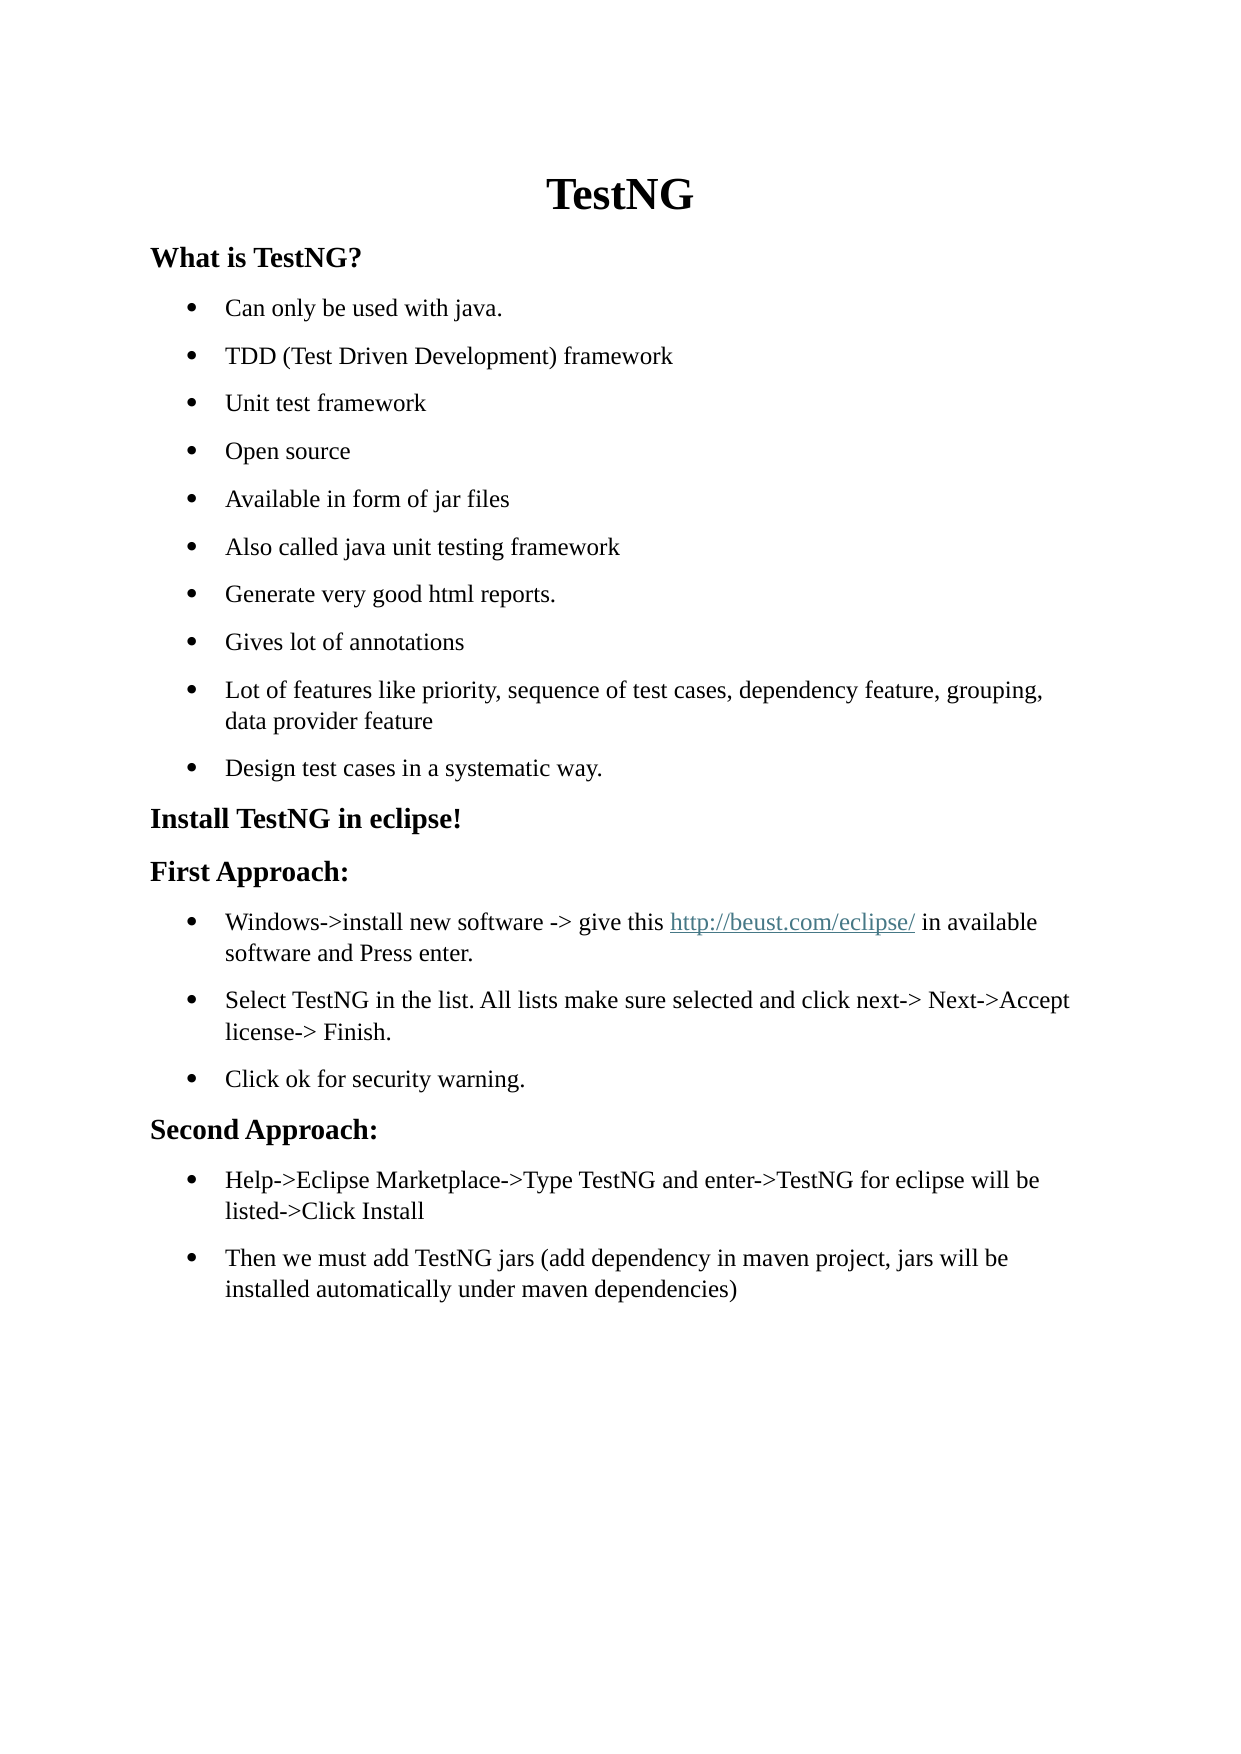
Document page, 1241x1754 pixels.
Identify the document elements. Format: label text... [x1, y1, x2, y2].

subtitle Design test cases in a systematic way. [187, 753, 1090, 782]
subtitle First Approach: [150, 854, 1090, 887]
subtitle Lot of features like priority, sequence of test cases, dependency feature, grouping, data provider feature [187, 675, 1090, 734]
subtitle Generate very good html reports. [187, 579, 1090, 608]
subtitle Can only be used with java. [187, 293, 1090, 322]
subtitle Install TestNG in eclipse! [150, 801, 1090, 835]
subtitle Available in form of jar files [187, 484, 1090, 513]
subtitle Then we must add TestNG jars (add dependency in maven project, jars will be installed automatically under maven dependencies) [187, 1243, 1090, 1303]
subtitle Windows->install new software -> give this http://beust.com/eclipse/ in available software and Press enter. [187, 907, 1090, 967]
subtitle What is TestNG? [150, 240, 1090, 274]
subtitle Open source [187, 436, 1090, 465]
subtitle Select TestNG in the list. All lists make sure selected and click next-> Next->Accept license-> Finish. [187, 986, 1090, 1045]
subtitle TestNG [150, 167, 1090, 219]
subtitle TDD (Test Driven Development) framework [187, 341, 1090, 369]
subtitle Second Approach: [150, 1112, 1090, 1146]
subtitle Help->Eclipse Marketplace->Type TestNG and enter->TestNG for eclipse will be listed->Click Install [187, 1165, 1090, 1224]
subtitle Also called java unit testing framework [187, 532, 1090, 560]
subtitle Gives lot of annotations [187, 627, 1090, 656]
subtitle Unit test framework [187, 388, 1090, 417]
subtitle Click ok for security warning. [187, 1064, 1090, 1093]
